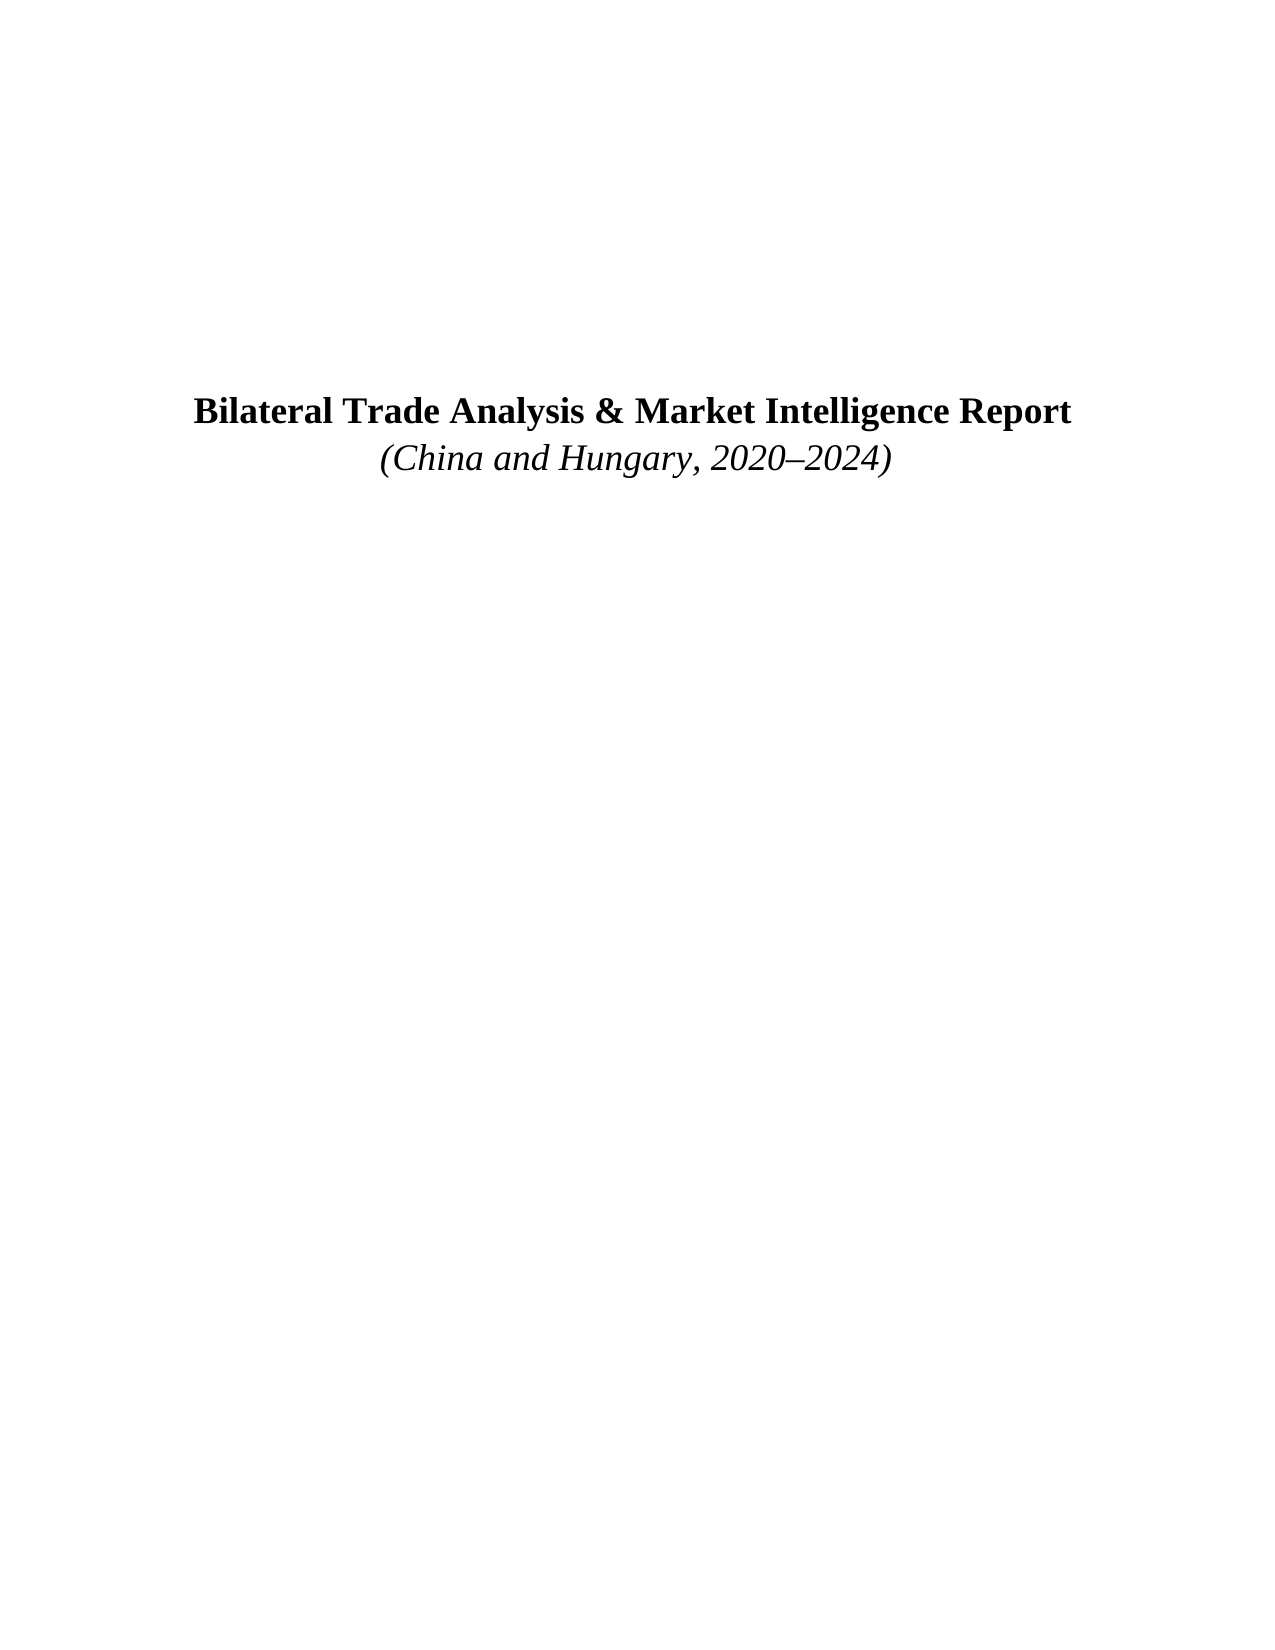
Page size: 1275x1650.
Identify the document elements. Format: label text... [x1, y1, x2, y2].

text Bilateral Trade Analysis & Market Intelligence Report (China and Hungary, 2020–2024) [150, 388, 1125, 478]
